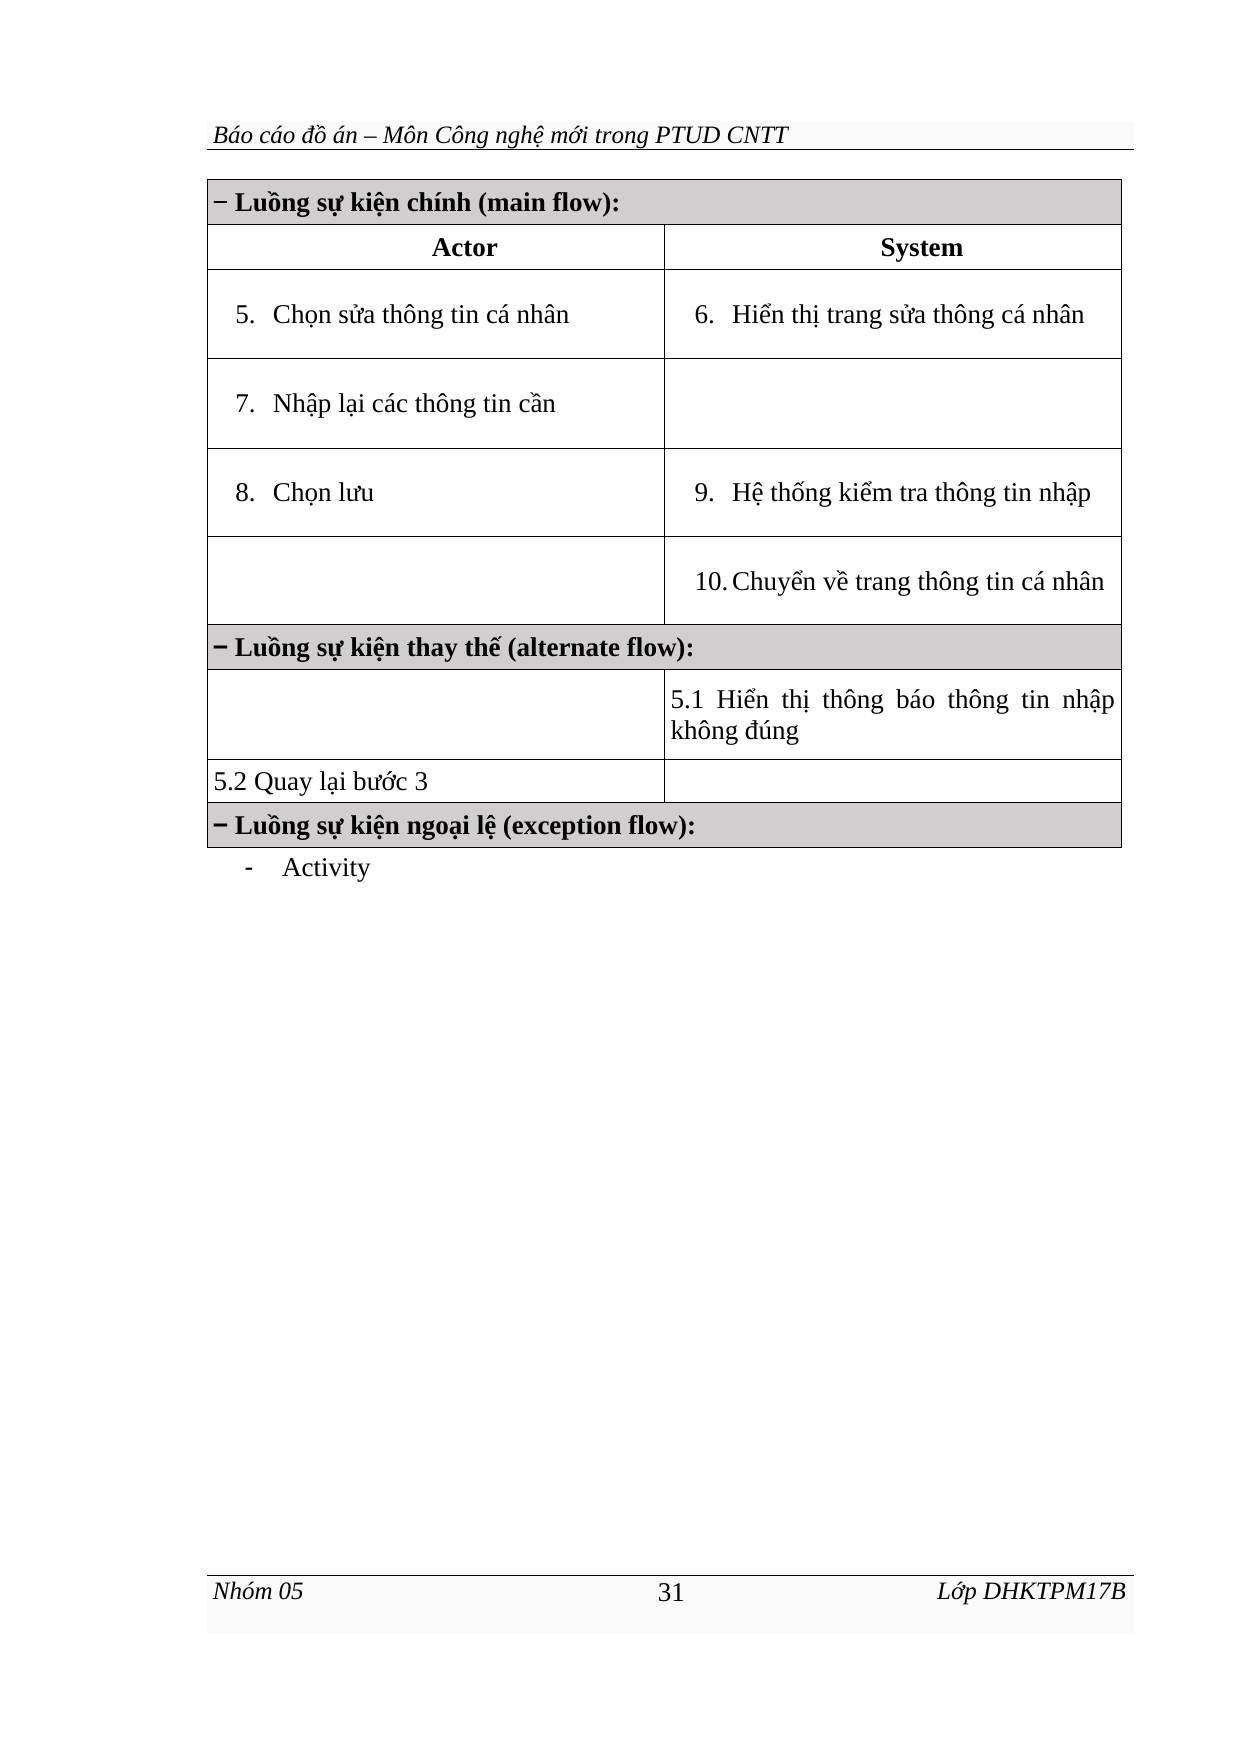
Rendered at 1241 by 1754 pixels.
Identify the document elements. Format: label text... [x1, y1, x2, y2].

table_cell Luồng sự kiện thay thế (alternate flow): [208, 625, 1121, 669]
table_cell Chọn lưu [208, 449, 664, 536]
table_cell 5.1 Hiển thị thông báo thông tin nhập không đúng [665, 670, 1121, 758]
table_cell Nhập lại các thông tin cần [208, 359, 664, 447]
table_cell Hệ thống kiểm tra thông tin nhập [665, 449, 1121, 536]
table_cell Hiển thị trang sửa thông cá nhân [665, 270, 1121, 358]
table_cell Chọn sửa thông tin cá nhân [208, 270, 664, 358]
table_cell Chuyển về trang thông tin cá nhân [665, 537, 1121, 624]
table_cell 5.2 Quay lại bước 3 [208, 760, 664, 802]
table_cell System [665, 225, 1121, 268]
table_cell Luồng sự kiện chính (main flow): [208, 180, 1121, 224]
list Activity [244, 848, 1122, 885]
table_cell Actor [208, 225, 664, 268]
table_cell [665, 359, 1121, 447]
table_cell [208, 670, 664, 758]
table_cell [208, 537, 664, 624]
table_cell [665, 760, 1121, 802]
table_cell Luồng sự kiện ngoại lệ (exception flow): [208, 803, 1121, 847]
